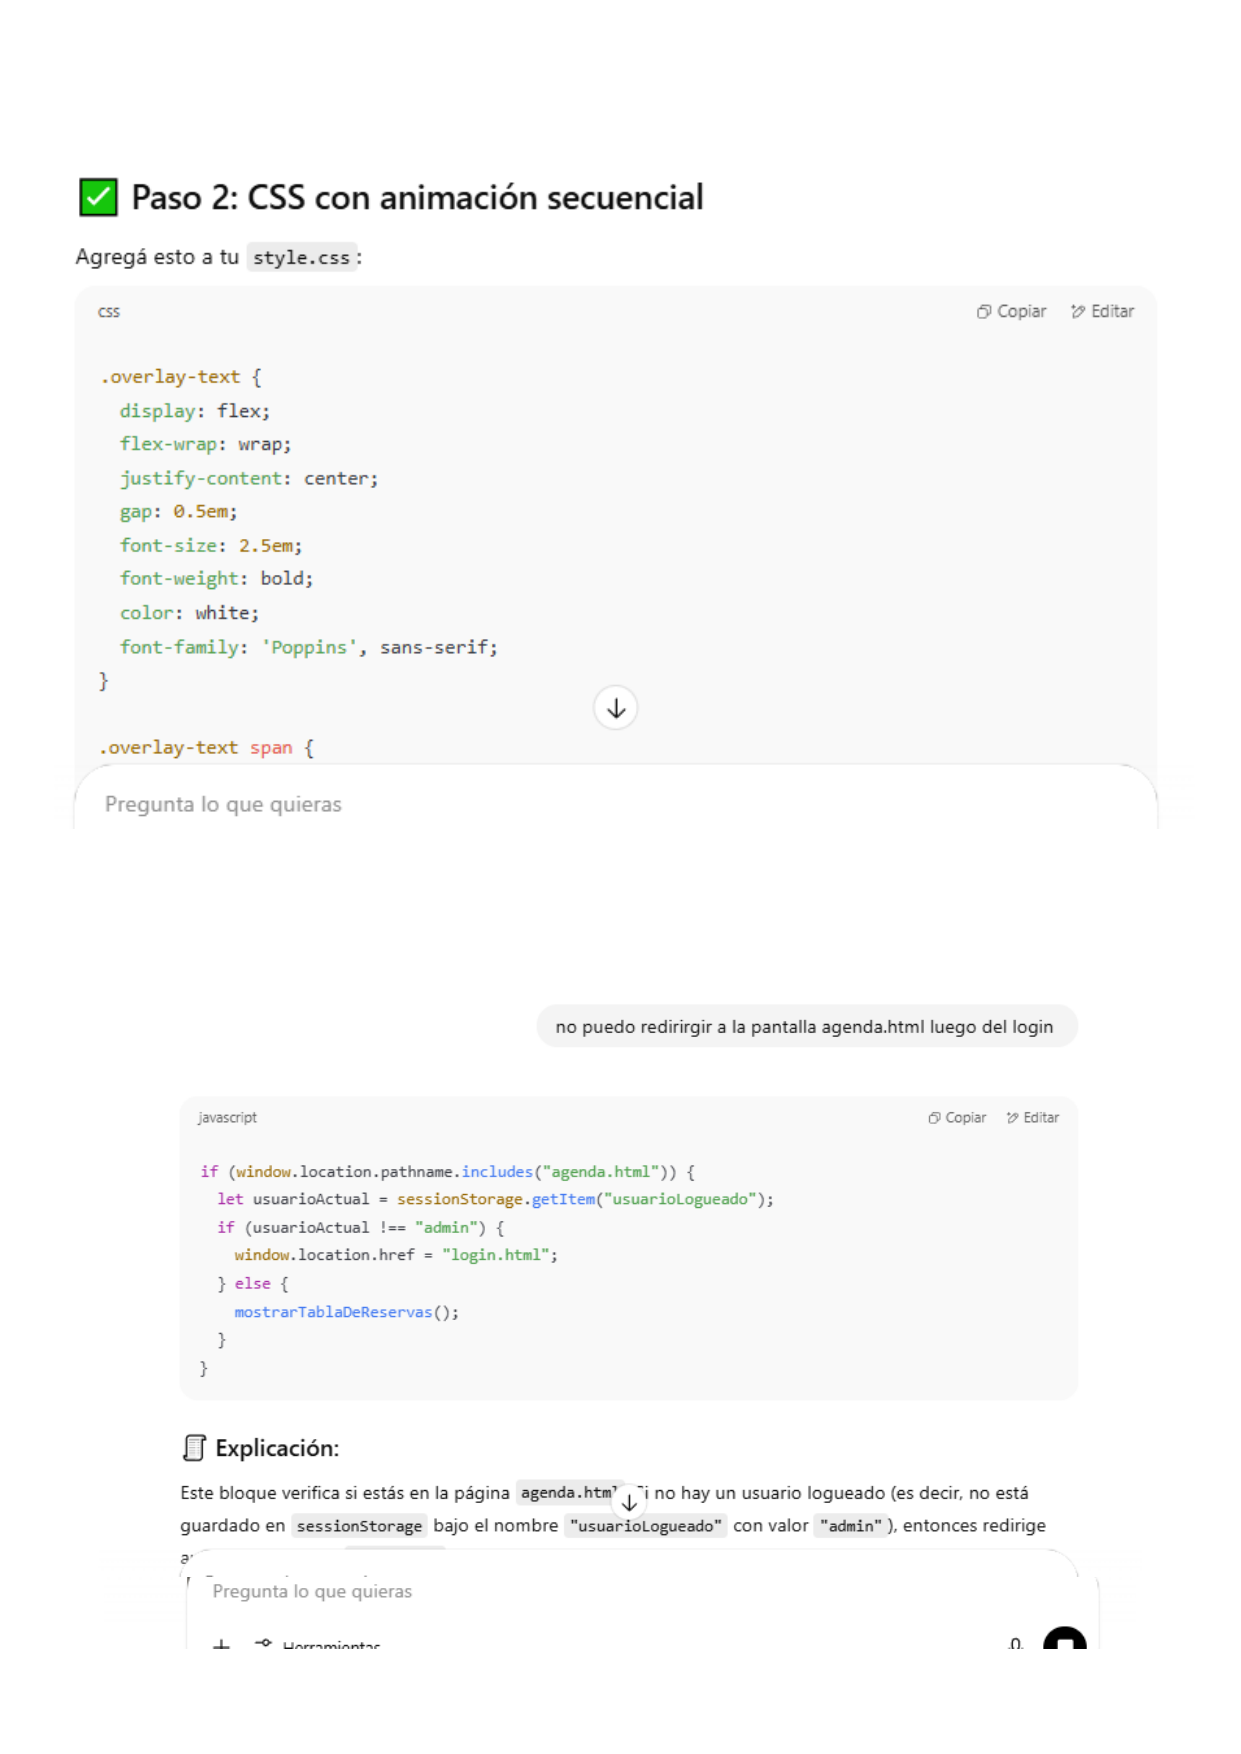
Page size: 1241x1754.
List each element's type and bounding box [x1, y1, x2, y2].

picture [53, 150, 1195, 829]
picture [98, 982, 1142, 1649]
